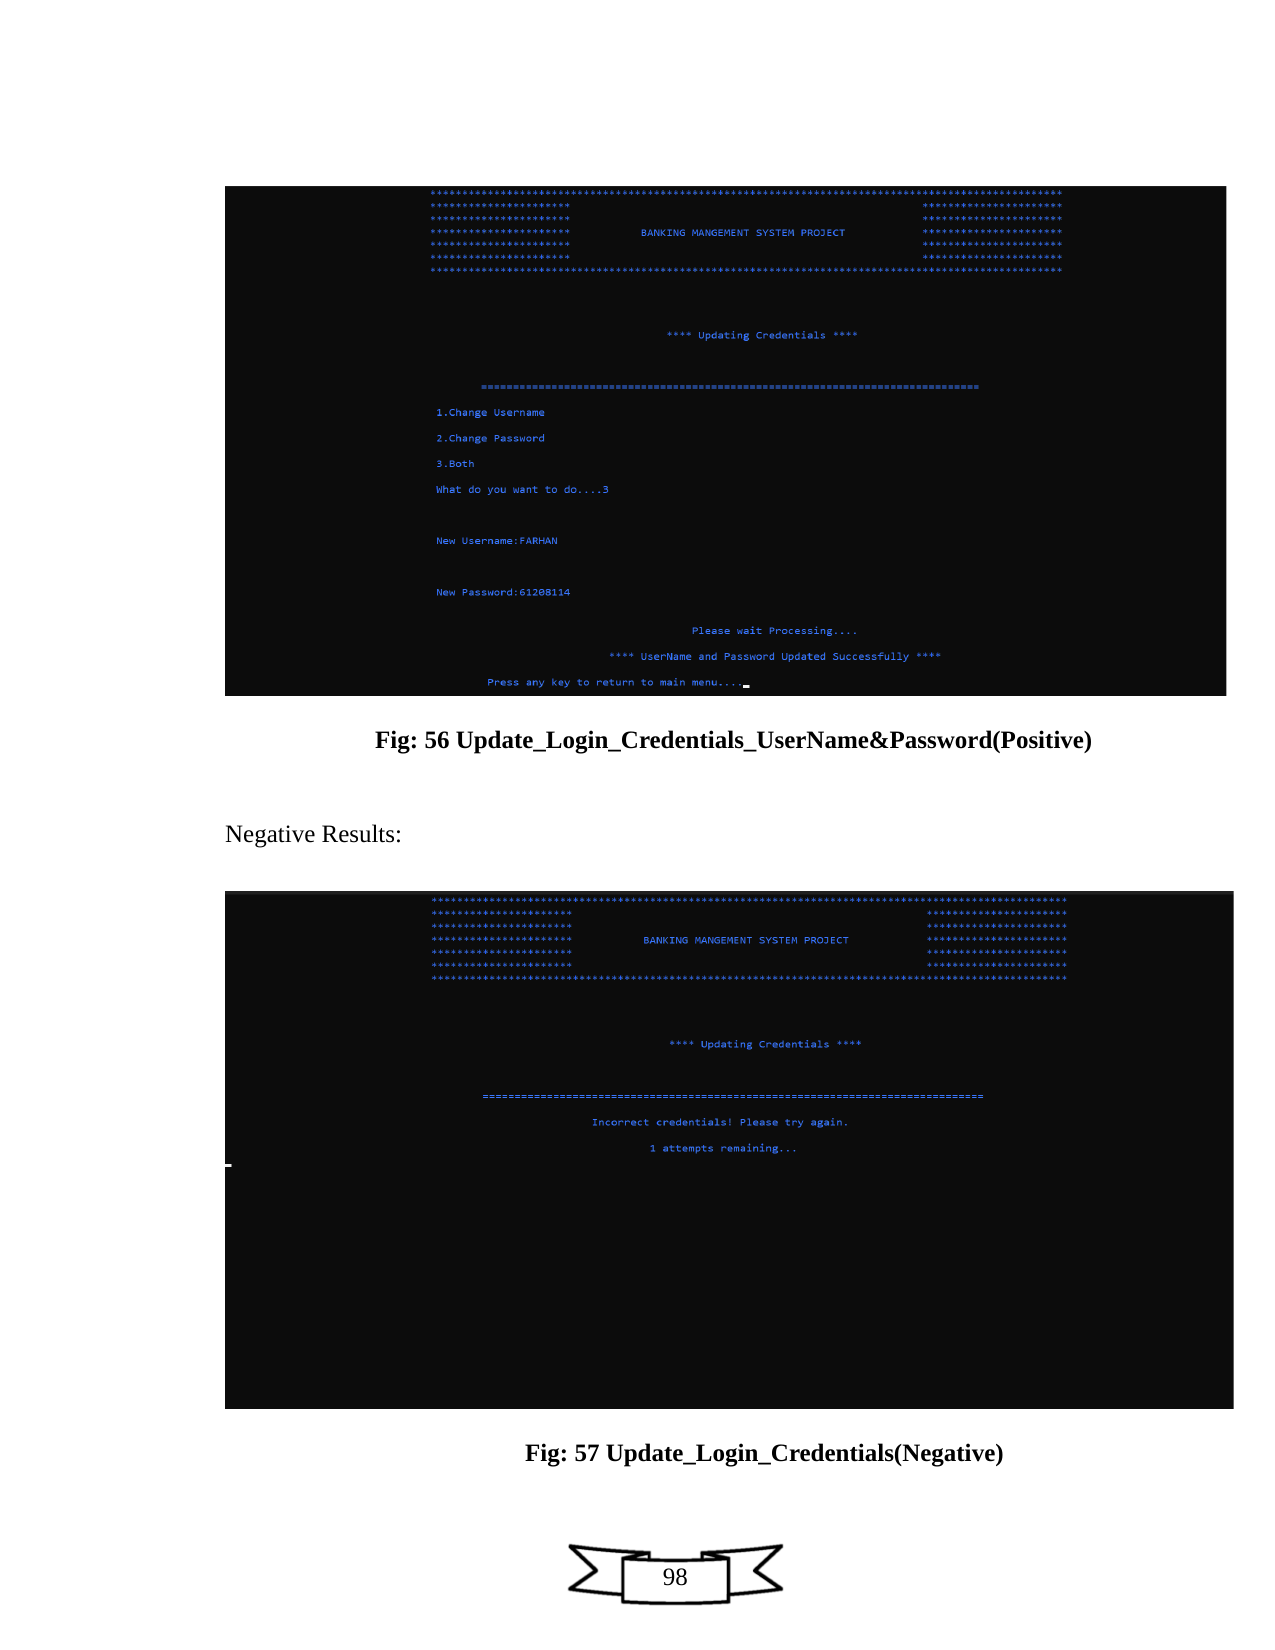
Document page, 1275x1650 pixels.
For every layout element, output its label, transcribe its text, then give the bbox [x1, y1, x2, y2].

text Fig: 57 Update_Login_Credentials(Negative) [450, 1438, 1125, 1467]
text Negative Results: [225, 819, 1125, 848]
text Fig: 56 Update_Login_Credentials_UserName&Password(Positive) [300, 725, 1125, 753]
picture [225, 891, 1234, 1409]
picture [225, 186, 1227, 696]
